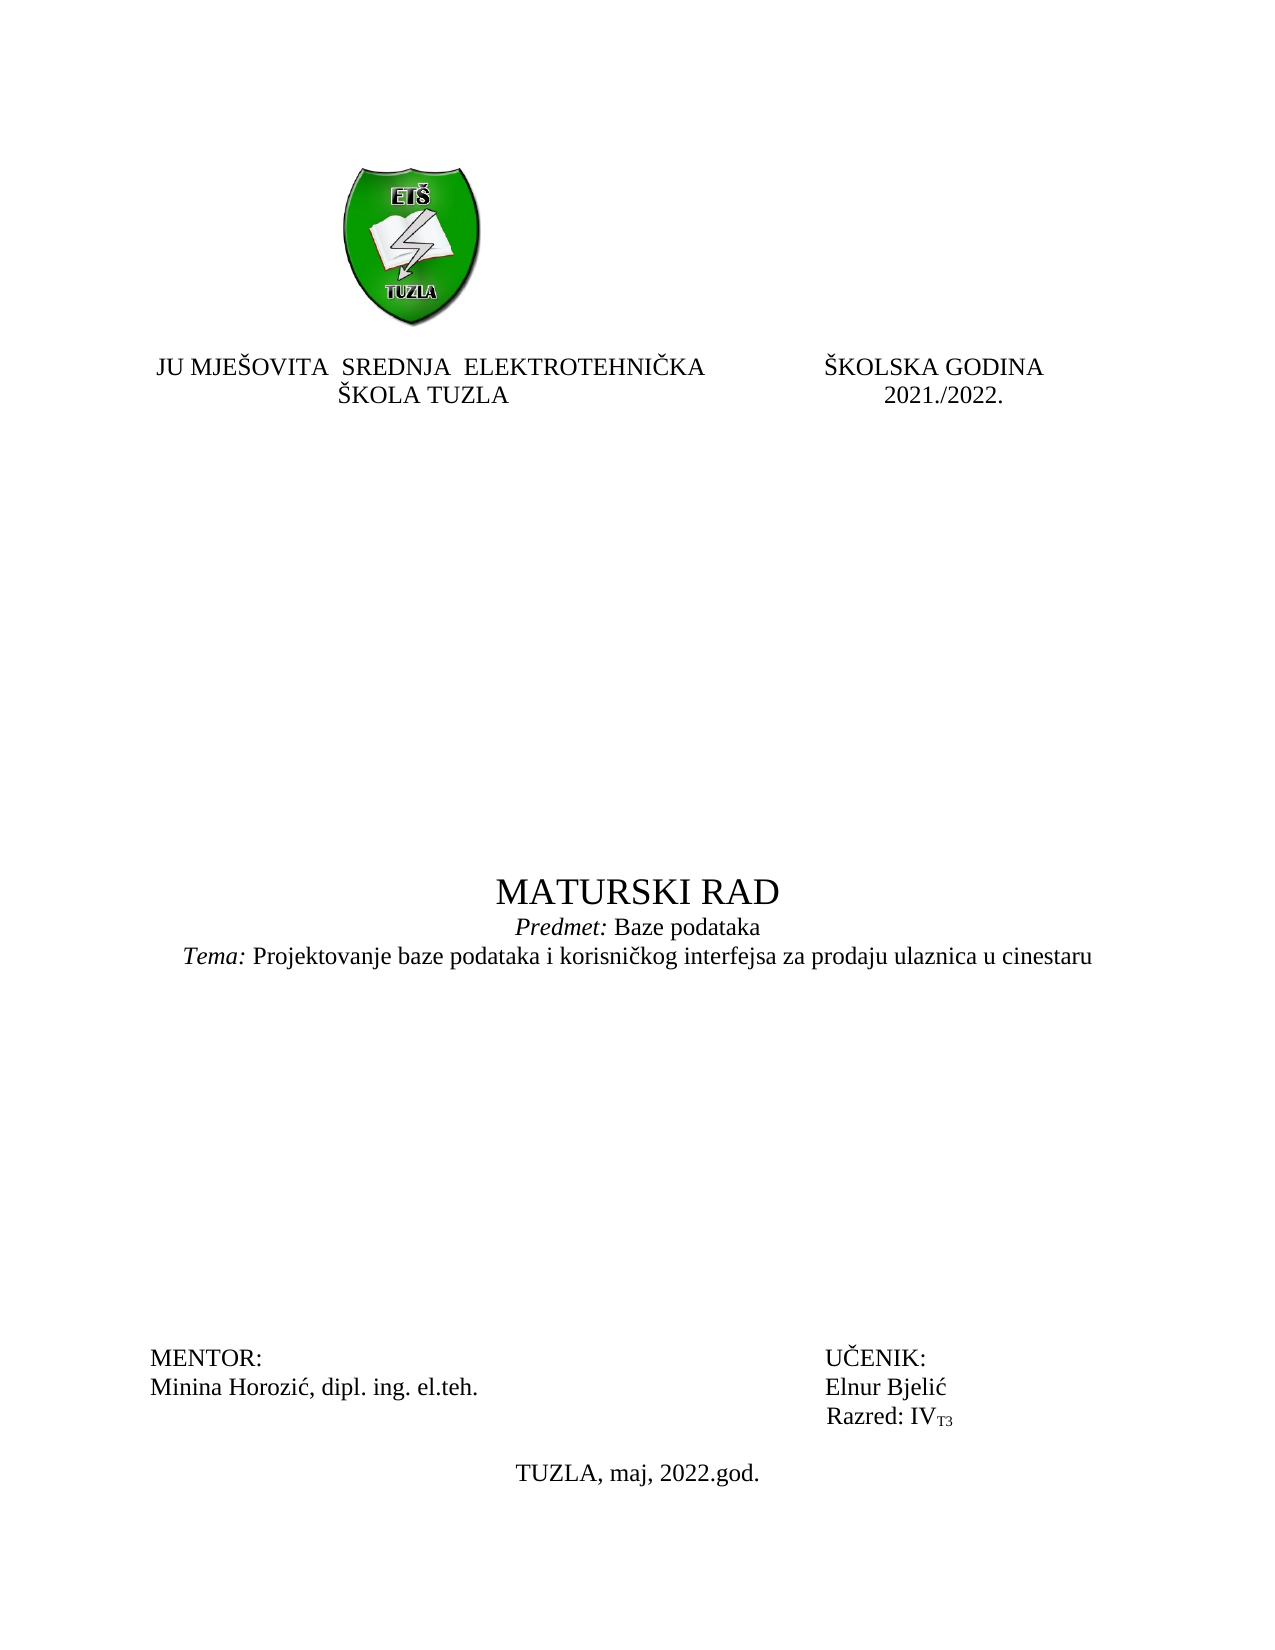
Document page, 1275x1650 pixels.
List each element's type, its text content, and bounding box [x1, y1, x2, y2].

text ŠKOLA TUZLA 2021./2022. [150, 380, 1125, 409]
picture [339, 163, 481, 326]
text TUZLA, maj, 2022.god. [150, 1458, 1125, 1487]
text Minina Horozić, dipl. ing. el.teh. Elnur Bjelić [150, 1372, 1125, 1401]
text MATURSKI RAD [150, 869, 1125, 912]
text Tema: Projektovanje baze podataka i korisničkog interfejsa za prodaju ulaznica u cinestaru [150, 941, 1125, 970]
text MENTOR: UČENIK: [150, 1343, 1125, 1372]
text JU MJEŠOVITA SREDNJA ELEKTROTEHNIČKA ŠKOLSKA GODINA [150, 352, 1125, 380]
text Predmet: Baze podataka [150, 912, 1125, 941]
text Razred: IVT3 [740, 1401, 1125, 1430]
